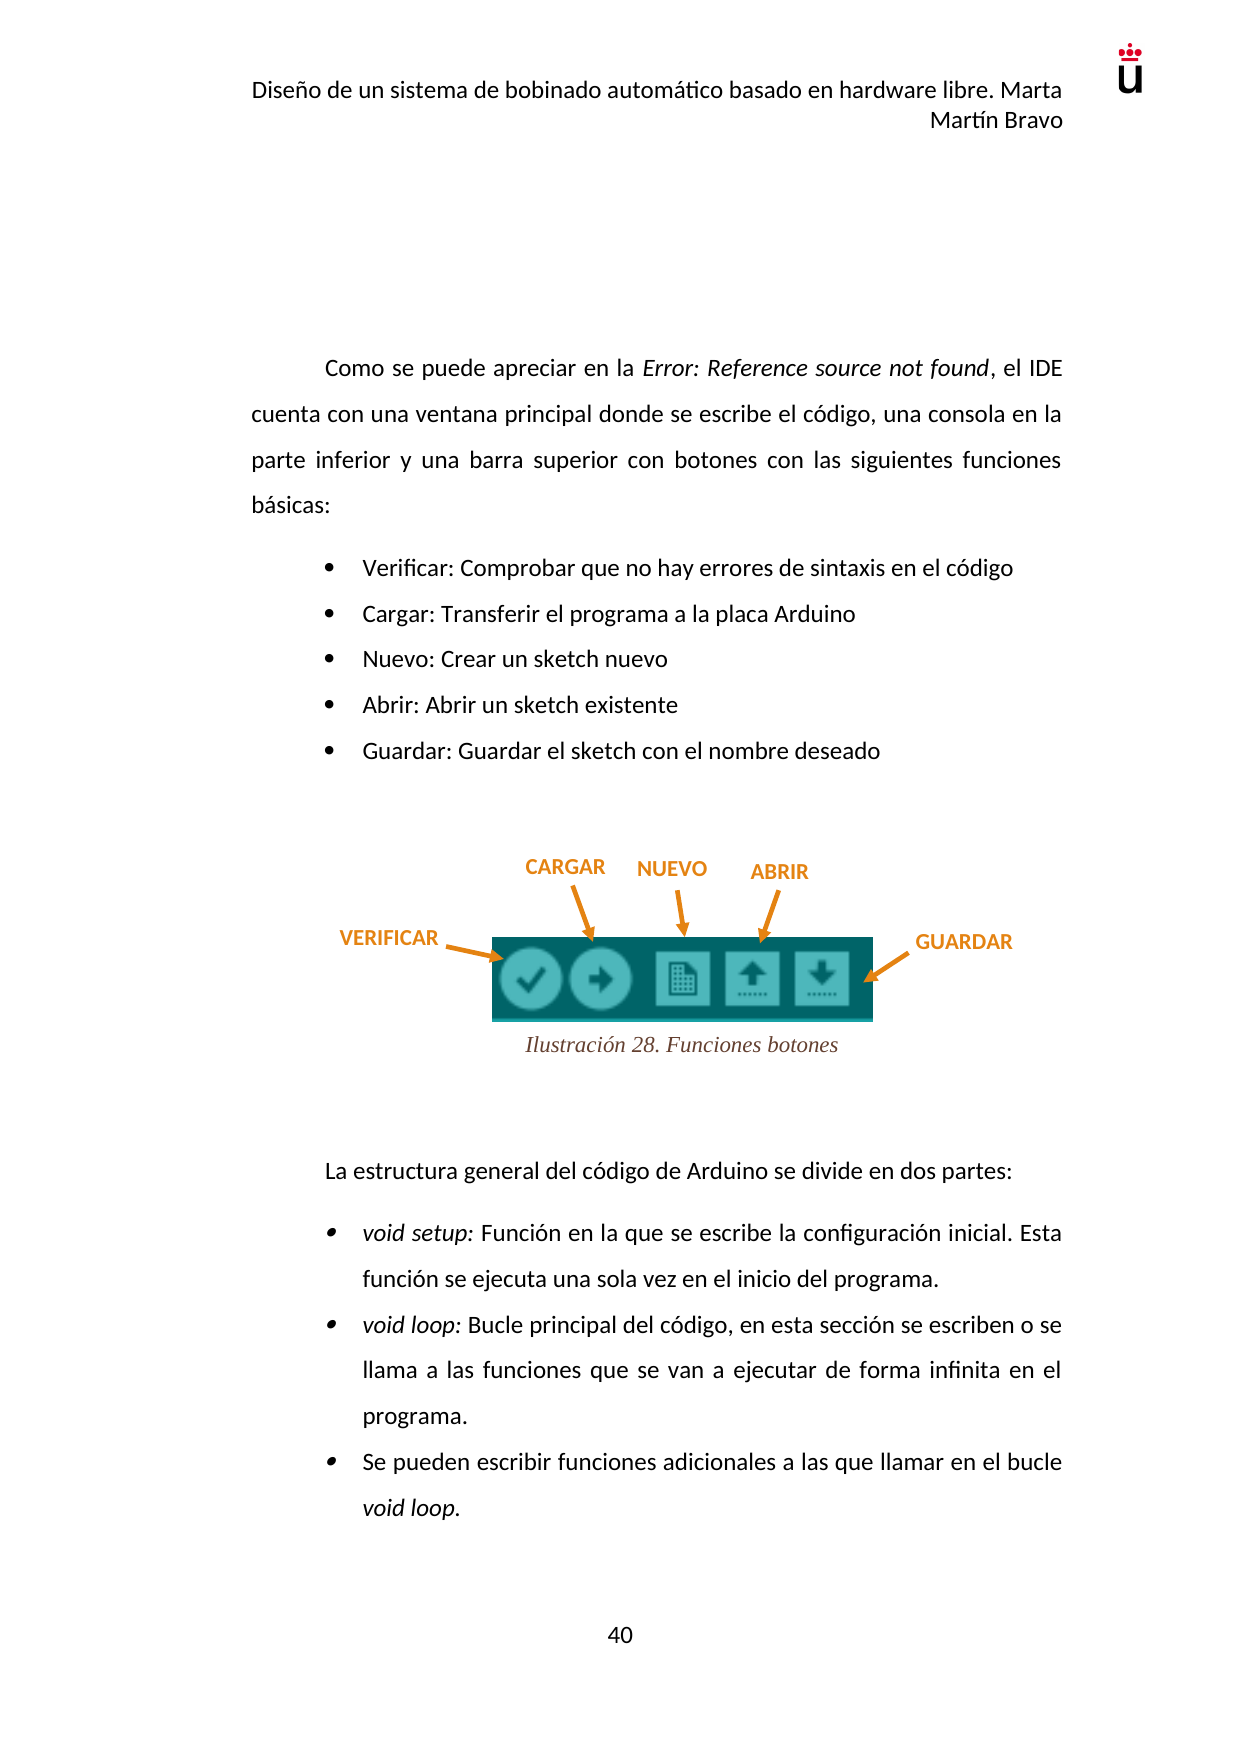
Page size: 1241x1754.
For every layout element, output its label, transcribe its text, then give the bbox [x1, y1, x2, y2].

picture [1118, 43, 1146, 95]
list Cargar: Transferir el programa a la placa Arduino [325, 598, 1063, 628]
text La estructura general del código de Arduino se divide en dos partes: [251, 1155, 1063, 1186]
picture [492, 937, 873, 1022]
list Abrir: Abrir un sketch existente [325, 689, 1063, 720]
list void setup: Función en la que se escribe la configuración inicial. Esta función se ejecuta una sola vez en el inicio del programa. [325, 1217, 1063, 1294]
list Guardar: Guardar el sketch con el nombre deseado [325, 735, 1063, 766]
list void loop: Bucle principal del código, en esta sección se escriben o se llama a las funciones que se van a ejecutar de forma infinita en el programa. [325, 1309, 1063, 1431]
list Verificar: Comprobar que no hay errores de sintaxis en el código [325, 552, 1063, 583]
list Nuevo: Crear un sketch nuevo [325, 643, 1063, 674]
list Se pueden escribir funciones adicionales a las que llamar en el bucle void loop. [325, 1446, 1063, 1522]
